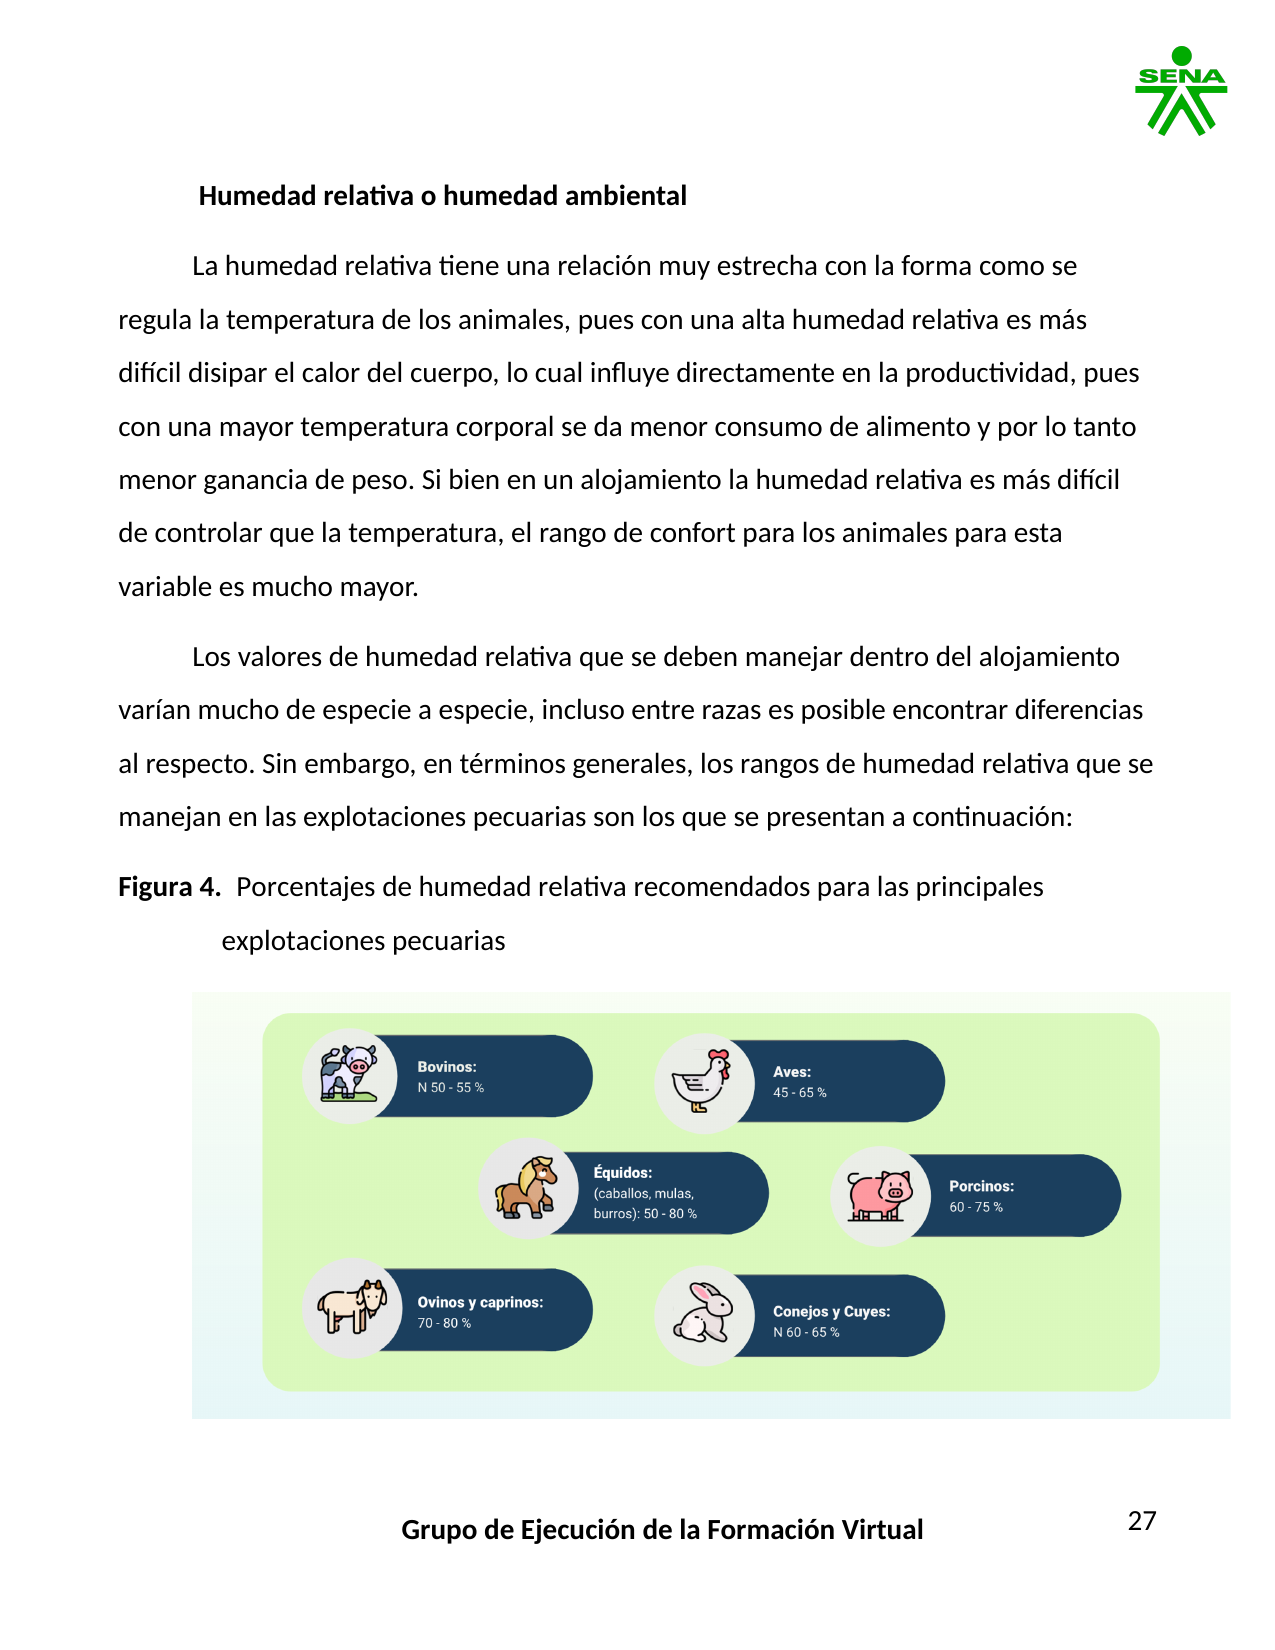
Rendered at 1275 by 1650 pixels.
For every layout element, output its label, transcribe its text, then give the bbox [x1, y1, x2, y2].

text Los valores de humedad relativa que se deben manejar dentro del alojamiento varían mucho de especie a especie, incluso entre razas es posible encontrar diferencias al respecto. Sin embargo, en términos generales, los rangos de humedad relativa que se manejan en las explotaciones pecuarias son los que se presentan a continuación: [118, 638, 1157, 834]
text Porcentajes de humedad relativa recomendados para las principales explotaciones pecuarias [118, 868, 1157, 957]
picture [1135, 46, 1228, 136]
text Humedad relativa o humedad ambiental [118, 177, 1157, 213]
picture [192, 992, 1231, 1419]
text La humedad relativa tiene una relación muy estrecha con la forma como se regula la temperatura de los animales, pues con una alta humedad relativa es más difícil disipar el calor del cuerpo, lo cual influye directamente en la productividad, pues con una mayor temperatura corporal se da menor consumo de alimento y por lo tanto menor ganancia de peso. Si bien en un alojamiento la humedad relativa es más difícil de controlar que la temperatura, el rango de confort para los animales para esta variable es mucho mayor. [118, 247, 1157, 603]
